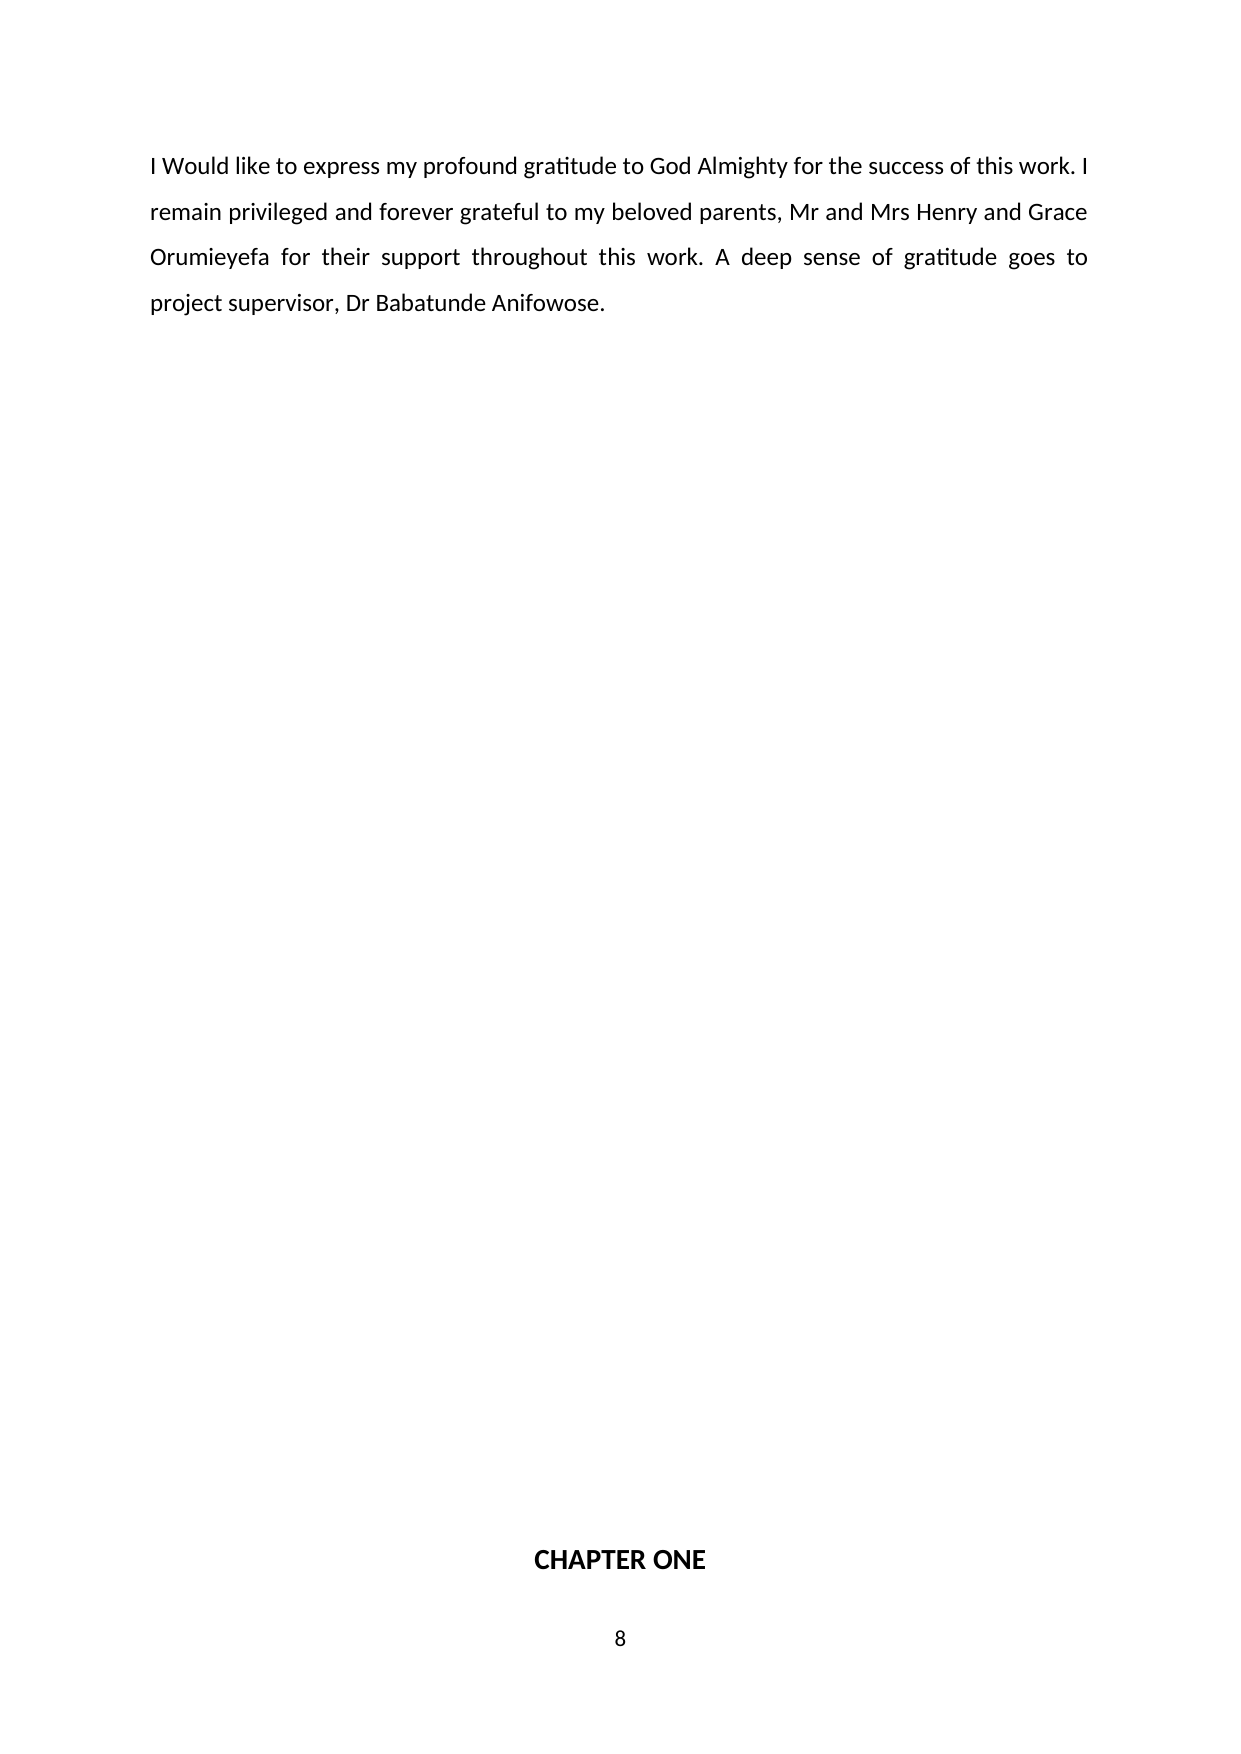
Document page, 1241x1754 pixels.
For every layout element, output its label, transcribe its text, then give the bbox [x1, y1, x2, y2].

text I Would like to express my profound gratitude to God Almighty for the success of this work. I remain privileged and forever grateful to my beloved parents, Mr and Mrs Henry and Grace Orumieyefa for their support throughout this work. A deep sense of gratitude goes to project supervisor, Dr Babatunde Anifowose. [150, 150, 1090, 318]
text CHAPTER ONE [150, 1541, 1090, 1577]
